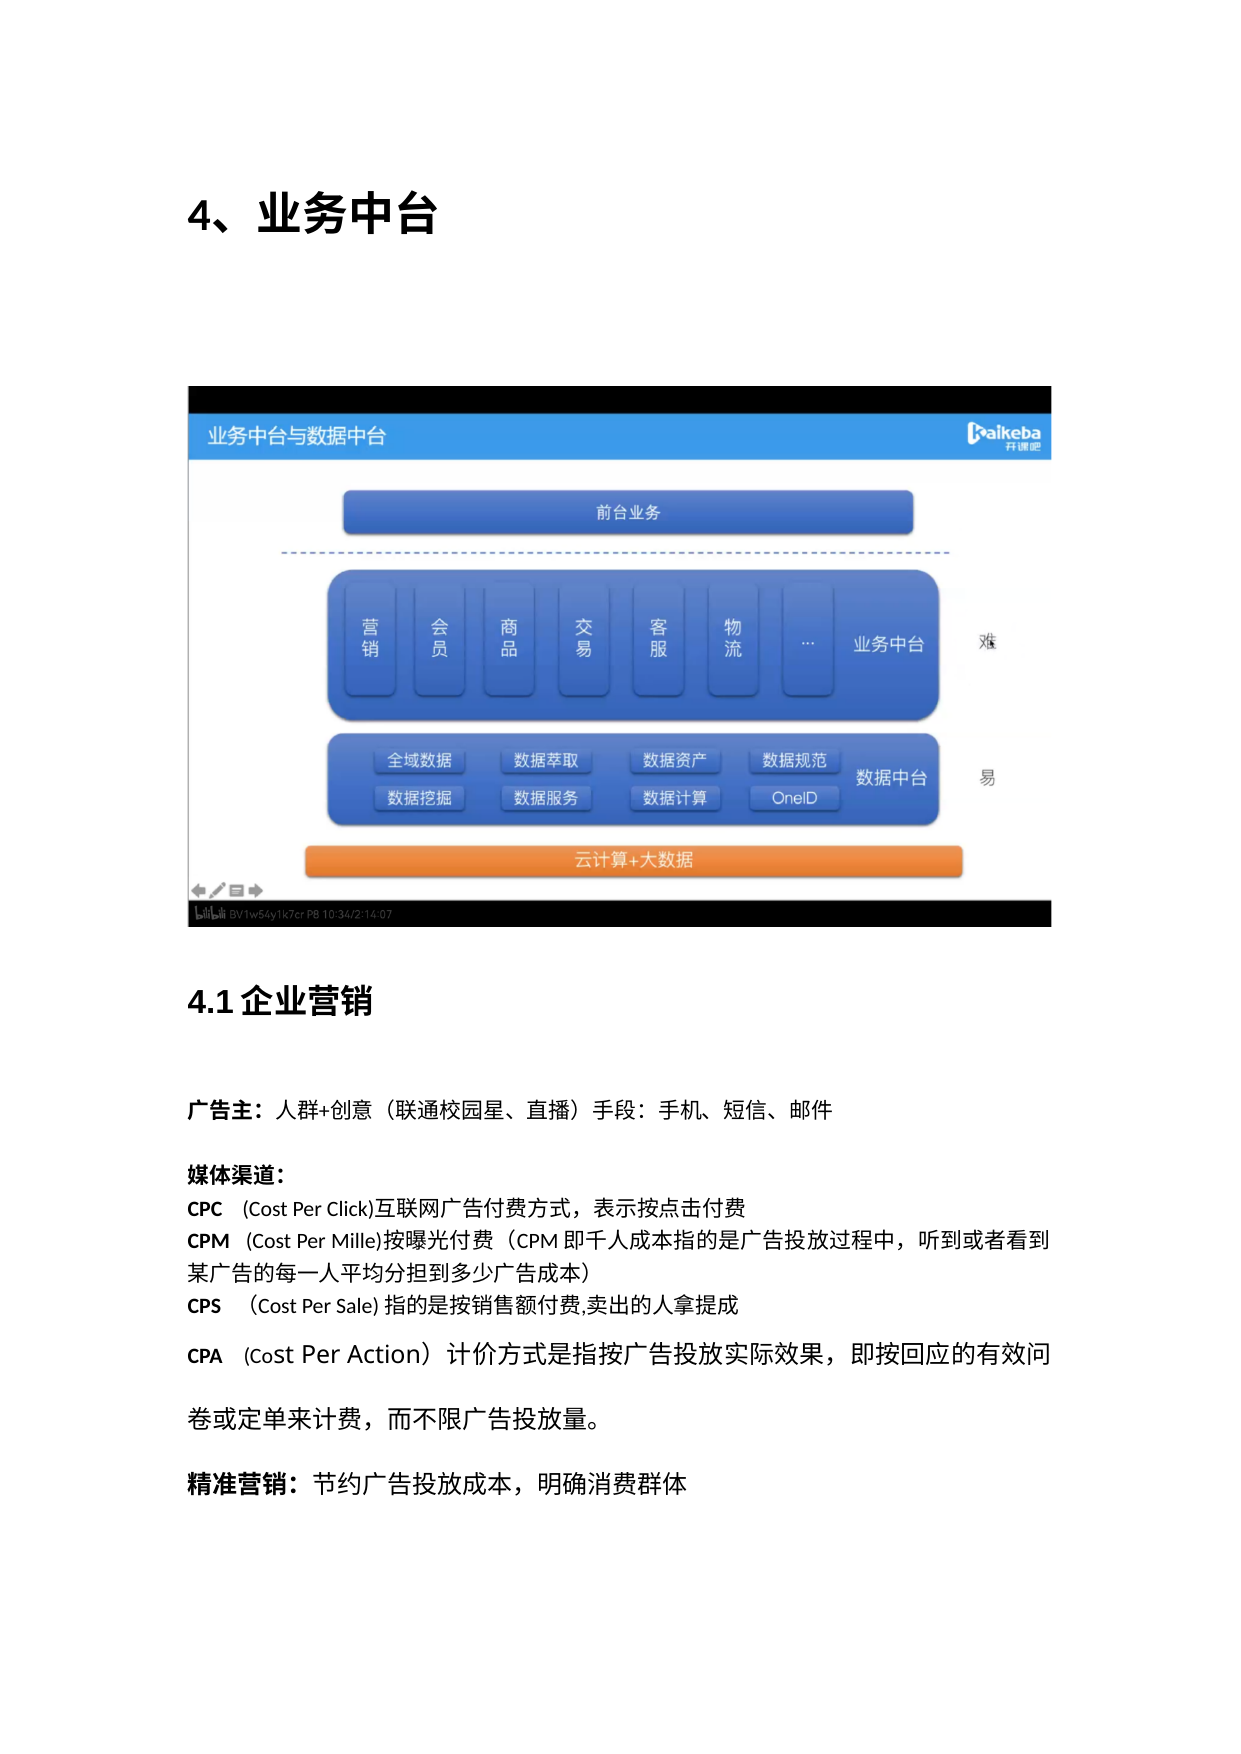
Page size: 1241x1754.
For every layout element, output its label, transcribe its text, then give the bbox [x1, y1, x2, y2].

text 广告主：人群+创意（联通校园星、直播）手段：手机、短信、邮件 [187, 1093, 1053, 1126]
subtitle 4.1企业营销 [187, 966, 1053, 1031]
picture [187, 386, 1052, 927]
text CPM (Cost Per Mille)按曝光付费（CPM即千人成本指的是广告投放过程中，听到或者看到某广告的每一人平均分担到多少广告成本） [187, 1223, 1053, 1288]
text 精准营销：节约广告投放成本，明确消费群体 [187, 1451, 1053, 1516]
subtitle 4、业务中台 [187, 162, 1053, 259]
text CPA (Cost Per Action）计价方式是指按广告投放实际效果，即按回应的有效问卷或定单来计费，而不限广告投放量。 [187, 1321, 1053, 1451]
text 媒体渠道： [187, 1158, 1053, 1191]
text CPS （Cost Per Sale) 指的是按销售额付费,卖出的人拿提成 [187, 1288, 1053, 1321]
text CPC (Cost Per Click)互联网广告付费方式，表示按点击付费 [187, 1191, 1053, 1223]
